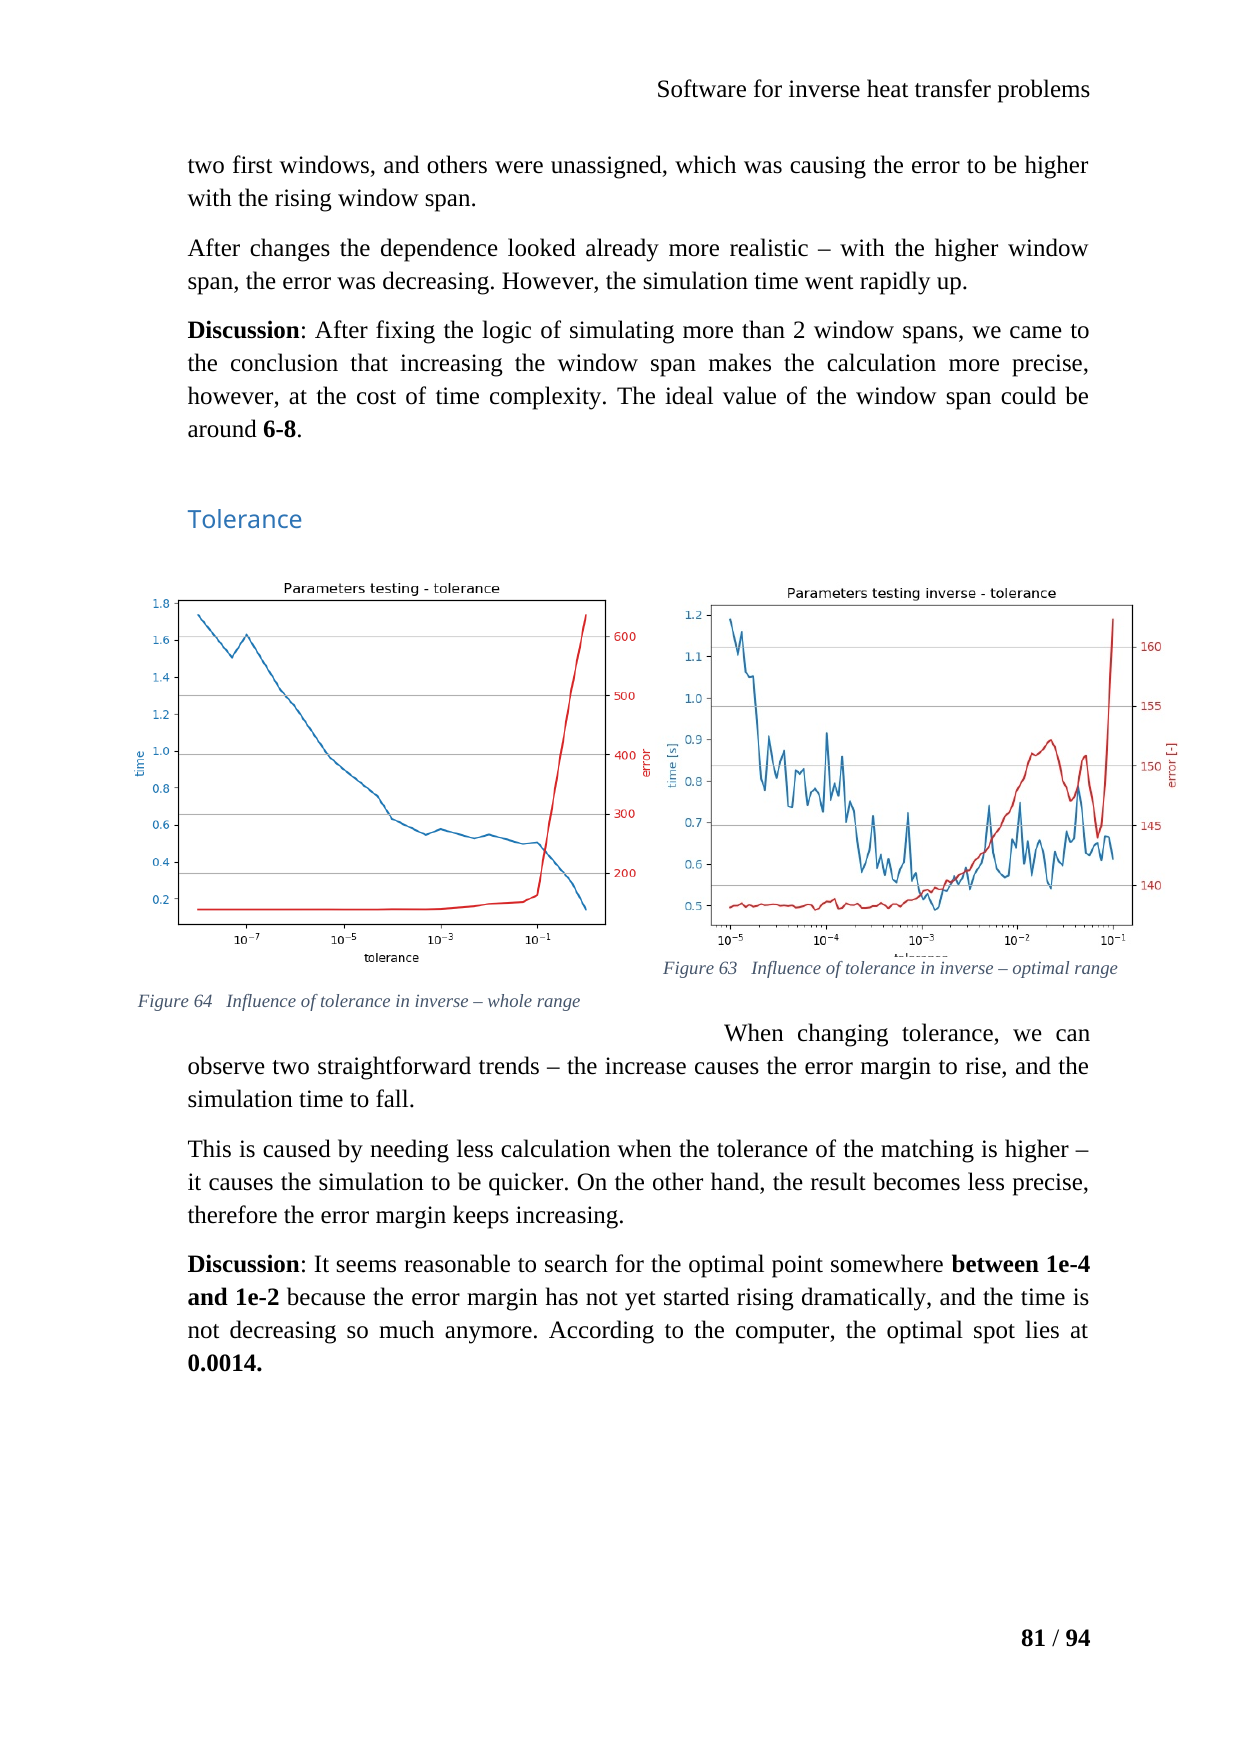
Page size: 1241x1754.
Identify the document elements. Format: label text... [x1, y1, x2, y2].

text When changing tolerance, we can observe two straightforward trends – the increase causes the error margin to rise, and the simulation time to fall. [187, 1018, 1090, 1113]
text After changes the dependence looked already more realistic – with the higher window span, the error was decreasing. However, the simulation time went rapidly up. [187, 233, 1090, 294]
text Discussion: After fixing the logic of simulating more than 2 window spans, we came to the conclusion that increasing the window span makes the calculation more precise, however, at the cost of time complexity. The ideal value of the window span could be around 6-8. [187, 315, 1090, 443]
subtitle Tolerance [187, 501, 1090, 535]
picture [122, 570, 1187, 975]
text This is caused by needing less calculation when the tolerance of the matching is higher – it causes the simulation to be quicker. On the other hand, the result becomes less precise, therefore the error margin keeps increasing. [187, 1134, 1090, 1228]
text Discussion: It seems reasonable to search for the optimal point somewhere between 1e-4 and 1e-2 because the error margin has not yet started rising dramatically, and the time is not decreasing so much anymore. According to the computer, the optimal spot lies at 0.0014. [187, 1249, 1090, 1377]
